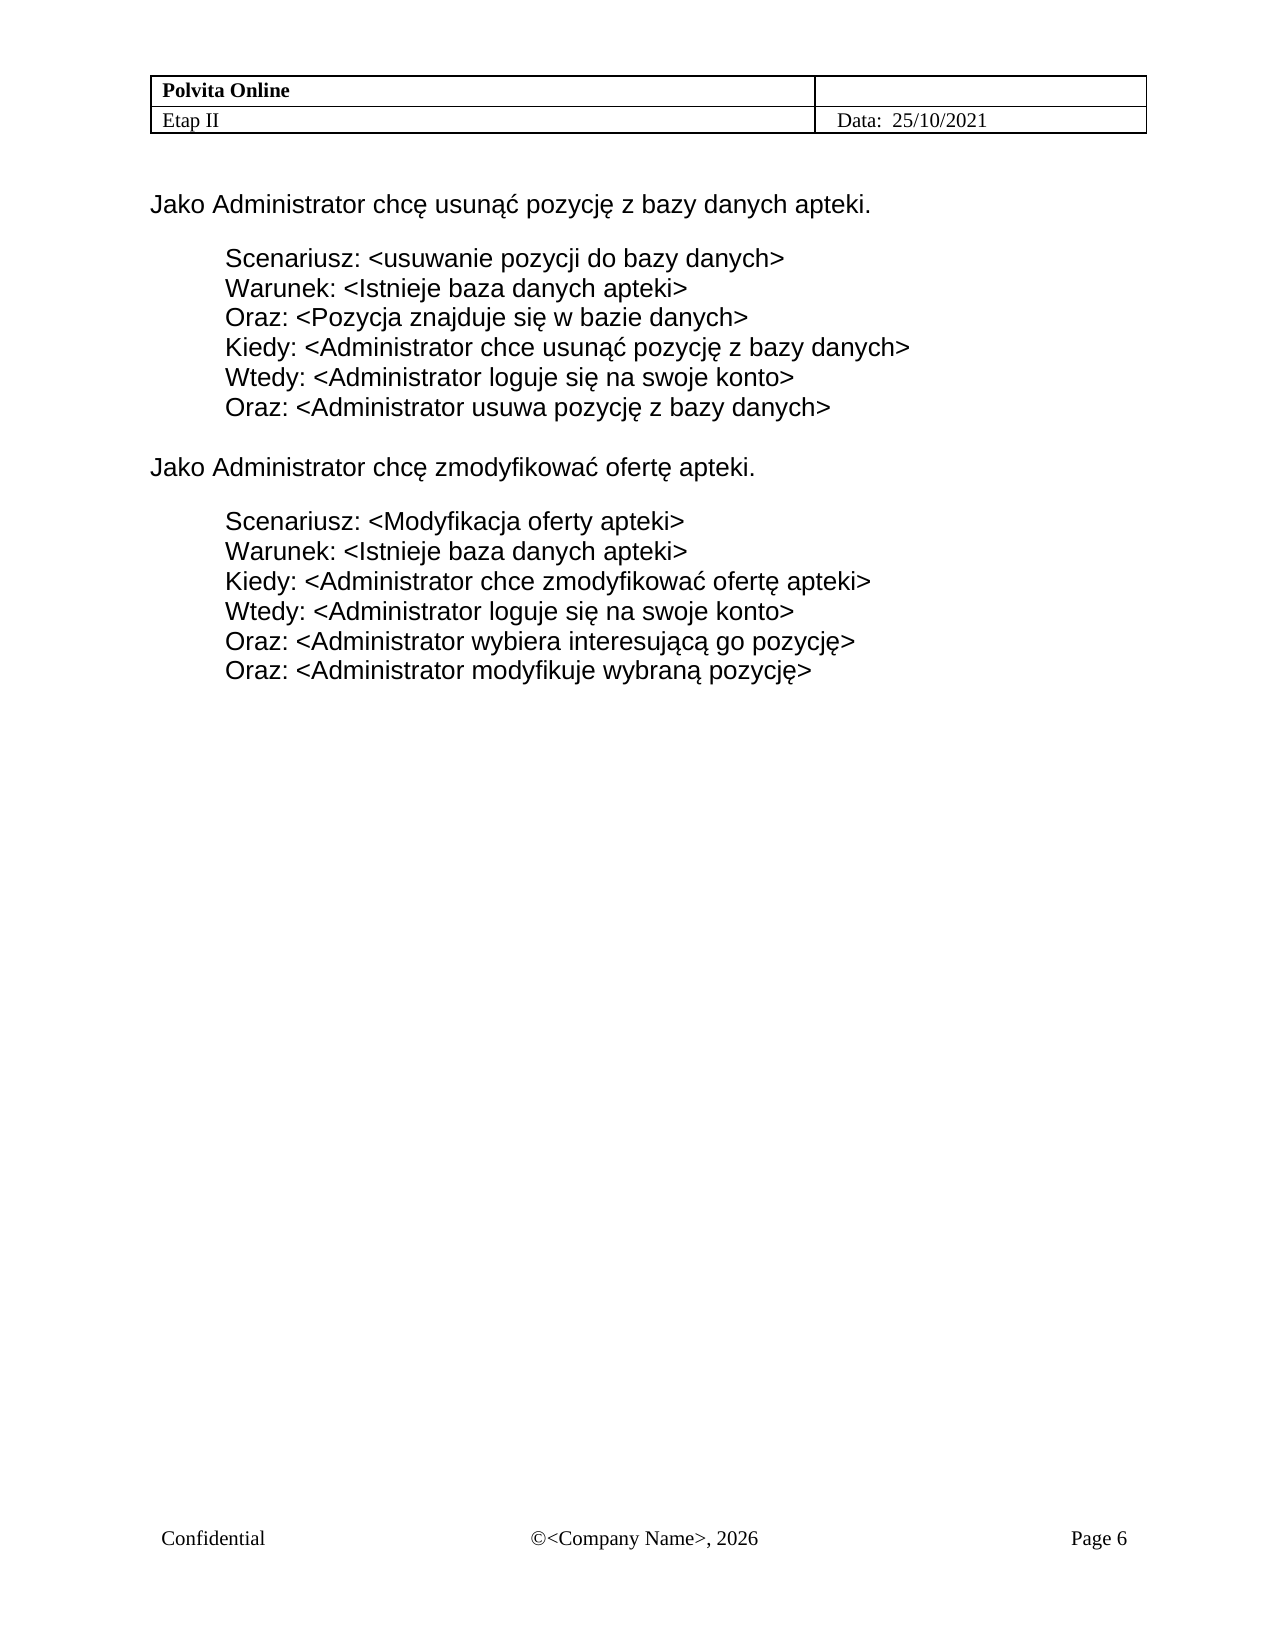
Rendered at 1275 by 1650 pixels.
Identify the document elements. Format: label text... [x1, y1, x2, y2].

text Oraz: <Pozycja znajduje się w bazie danych> Kiedy: <Administrator chce usunąć pozycję z bazy danych> Wtedy: <Administrator loguje się na swoje konto> [225, 302, 1125, 392]
text Scenariusz: <usuwanie pozycji do bazy danych> Warunek: <Istnieje baza danych apteki> [225, 219, 1125, 302]
text Jako Administrator chcę usunąć pozycję z bazy danych apteki. [150, 189, 1125, 219]
text Oraz: <Administrator usuwa pozycję z bazy danych> [225, 392, 1125, 422]
text Oraz: <Administrator modyfikuje wybraną pozycję> [225, 655, 1125, 685]
text Scenariusz: <Modyfikacja oferty apteki> Warunek: <Istnieje baza danych apteki> Kiedy: <Administrator chce zmodyfikować ofertę apteki> Wtedy: <Administrator loguje się na swoje konto> [225, 482, 1125, 626]
text Jako Administrator chcę zmodyfikować ofertę apteki. [150, 452, 1125, 482]
text Oraz: <Administrator wybiera interesującą go pozycję> [225, 626, 1125, 655]
